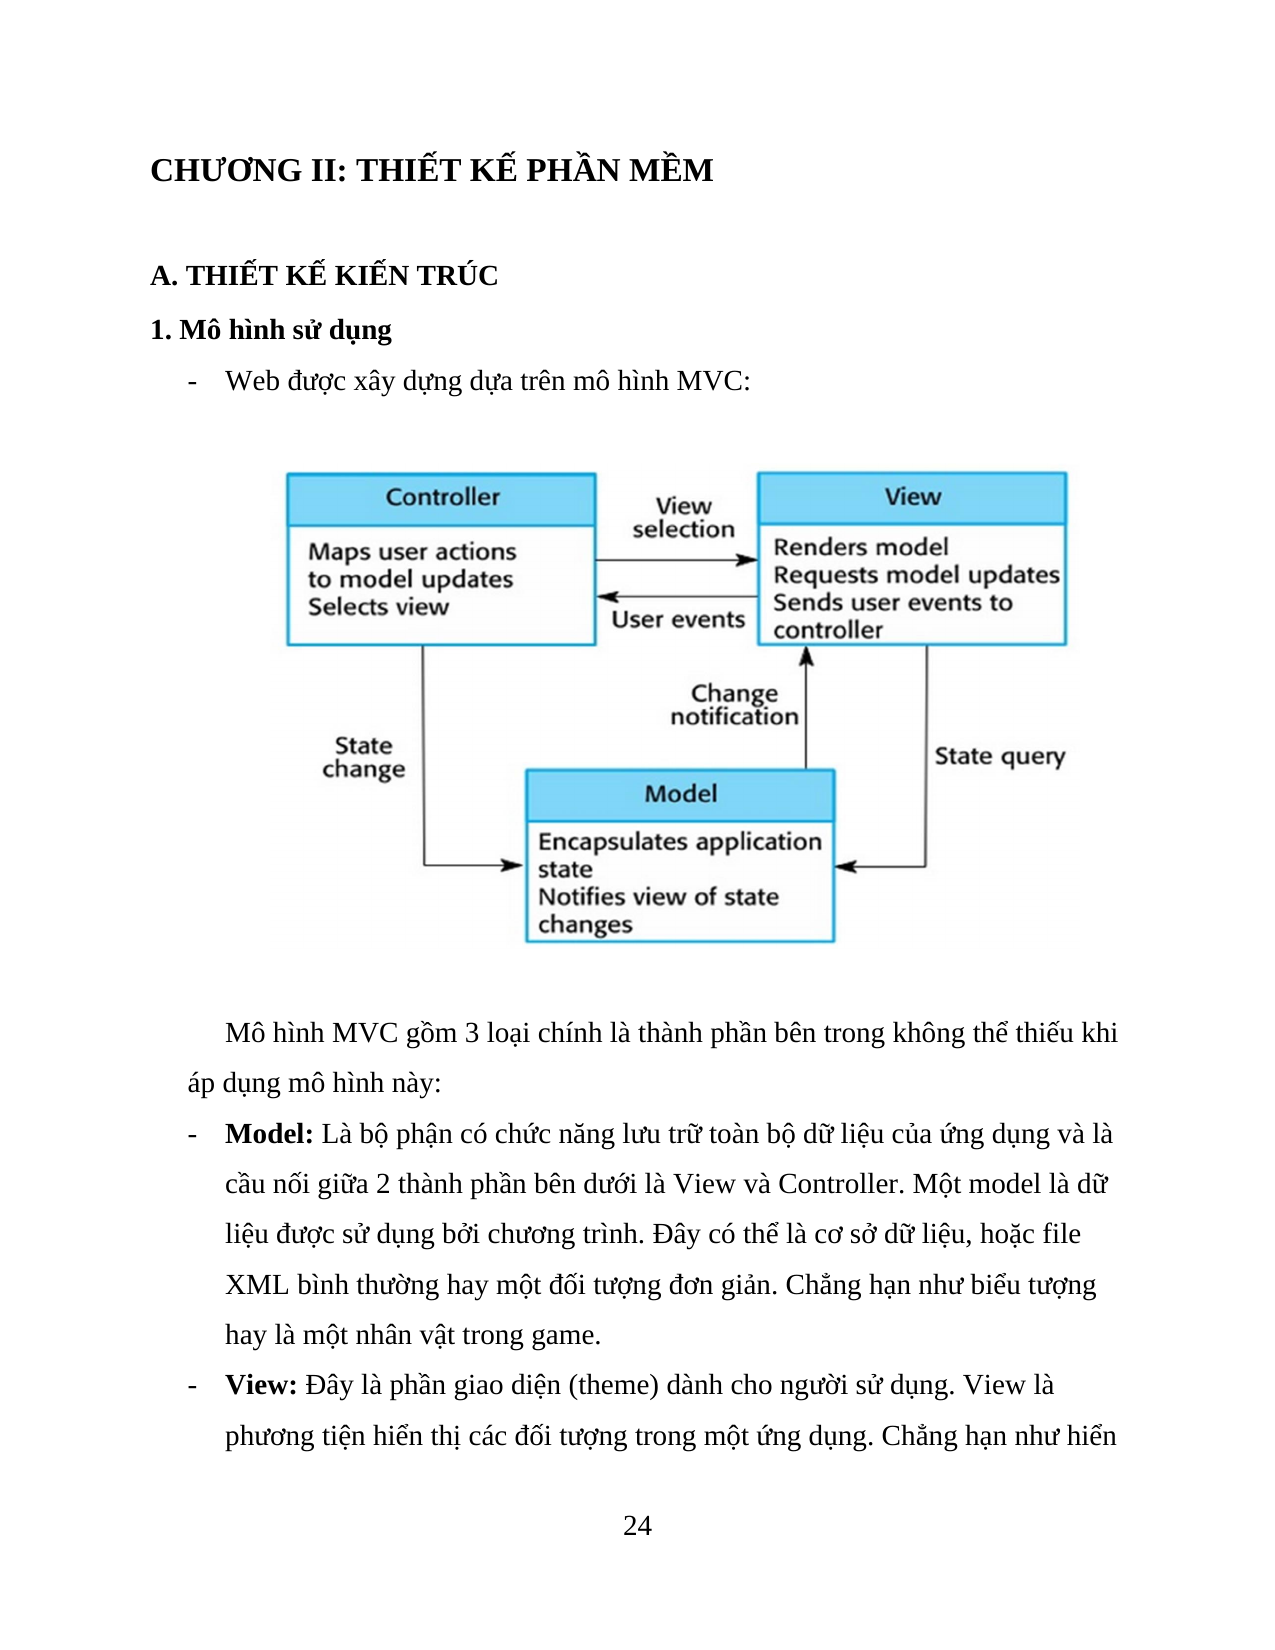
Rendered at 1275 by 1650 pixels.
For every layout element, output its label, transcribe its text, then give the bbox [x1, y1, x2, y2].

subtitle 1. Mô hình sử dụng [150, 312, 1125, 346]
subtitle CHƯƠNG II: THIẾT KẾ PHẦN MỀM [150, 150, 1125, 188]
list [187, 1367, 1125, 1451]
list Mô hình MVC gồm 3 loại chính là thành phần bên trong không thể thiếu khi áp dụng mô hình này: [187, 1015, 1125, 1099]
list Web được xây dựng dựa trên mô hình MVC: [187, 363, 1125, 396]
subtitle A. THIẾT KẾ KIẾN TRÚC [150, 258, 1125, 291]
picture [270, 463, 1080, 949]
list Model: Là bộ phận có chức năng lưu trữ toàn bộ dữ liệu của ứng dụng và là cầu nối giữa 2 thành phần bên dưới là View và Controller. Một model là dữ liệu được sử dụng bởi chương trình. Đây có thể là cơ sở dữ liệu, hoặc file XML bình thường hay một đối tượng đơn giản. Chẳng hạn như biểu tượng hay là một nhân vật trong game. [187, 1116, 1125, 1351]
